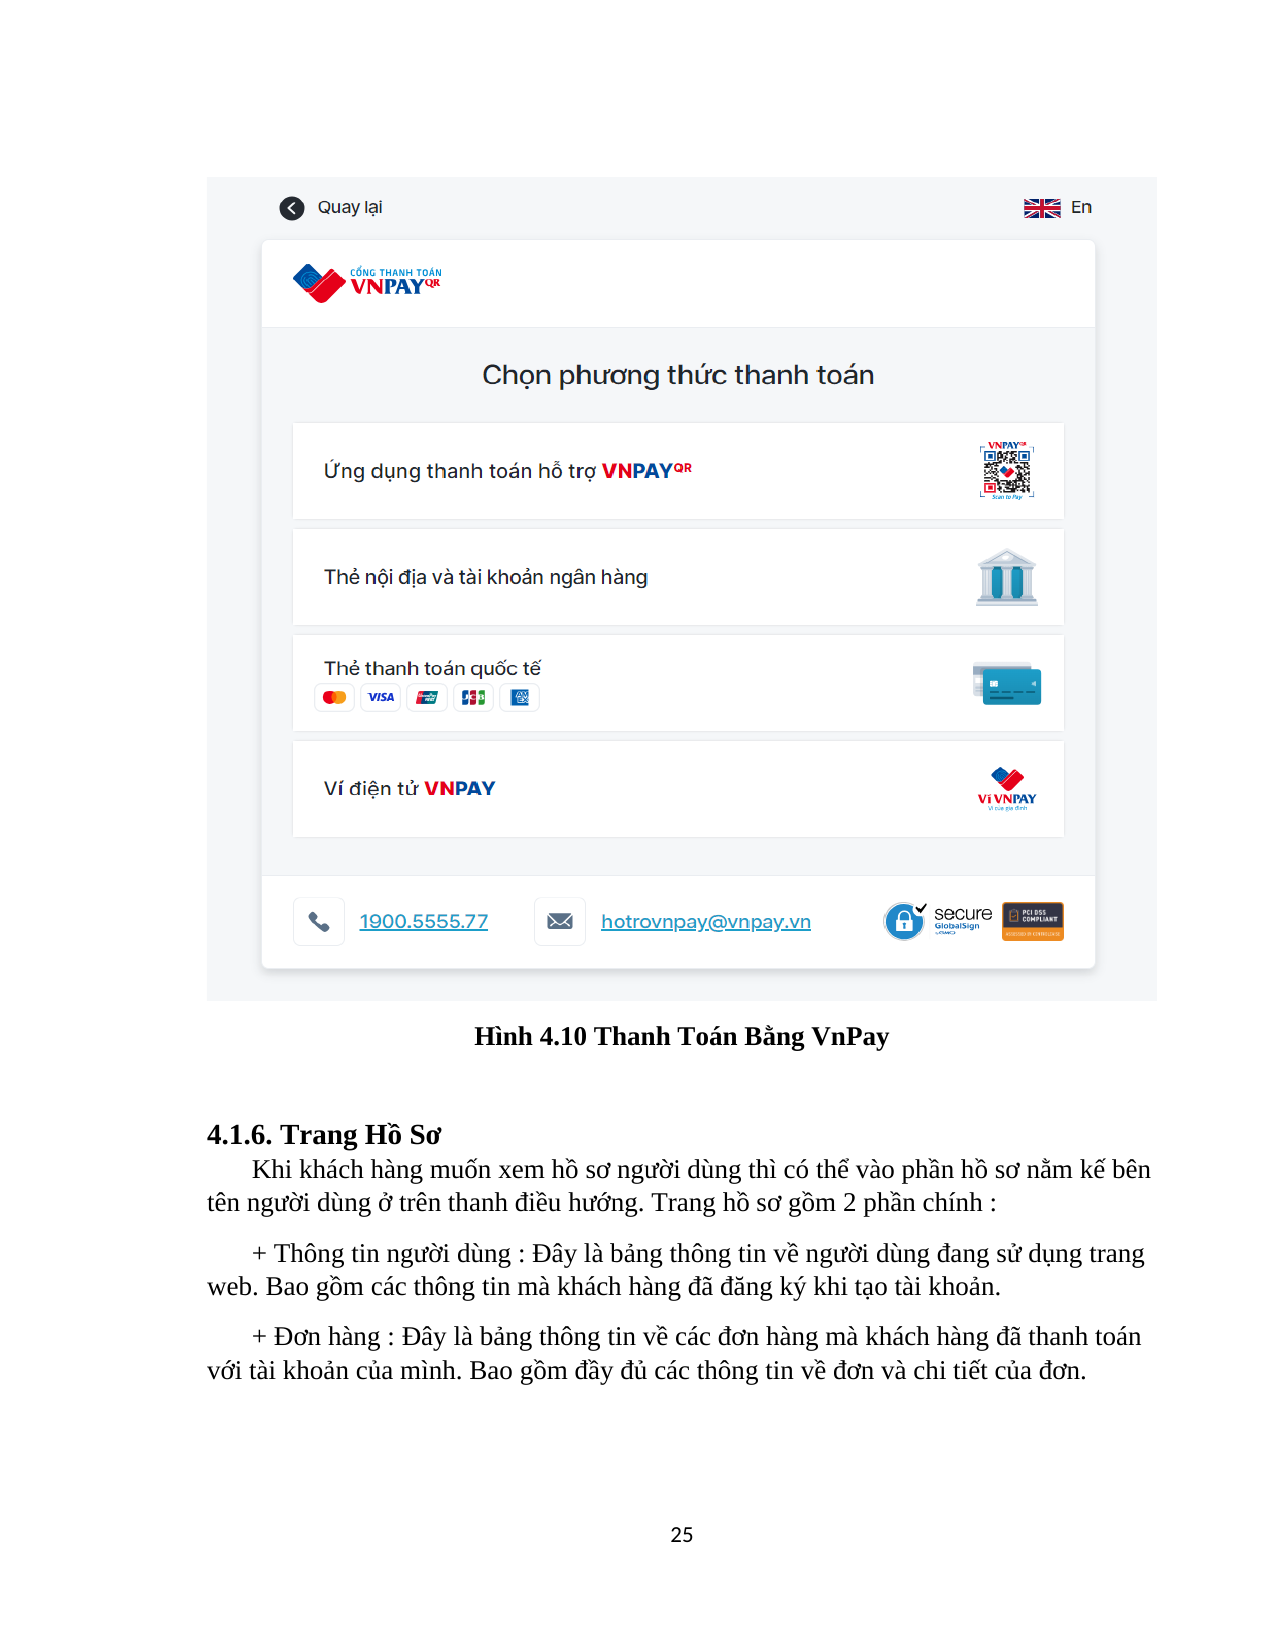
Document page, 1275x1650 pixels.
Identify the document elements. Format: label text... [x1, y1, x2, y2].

picture [206, 177, 1157, 1001]
subtitle 4.1.6. Trang Hồ Sơ [207, 1117, 1157, 1150]
text Khi khách hàng muốn xem hồ sơ người dùng thì có thể vào phần hồ sơ nằm kế bên tên người dùng ở trên thanh điều hướng. Trang hồ sơ gồm 2 phần chính : [207, 1153, 1157, 1218]
text + Đơn hàng : Đây là bảng thông tin về các đơn hàng mà khách hàng đã thanh toán với tài khoản của mình. Bao gồm đầy đủ các thông tin về đơn và chi tiết của đơn. [207, 1321, 1157, 1385]
text Hình 4.10 Thanh Toán Bằng VnPay [207, 1020, 1157, 1051]
text + Thông tin người dùng : Đây là bảng thông tin về người dùng đang sử dụng trang web. Bao gồm các thông tin mà khách hàng đã đăng ký khi tạo tài khoản. [207, 1237, 1157, 1301]
